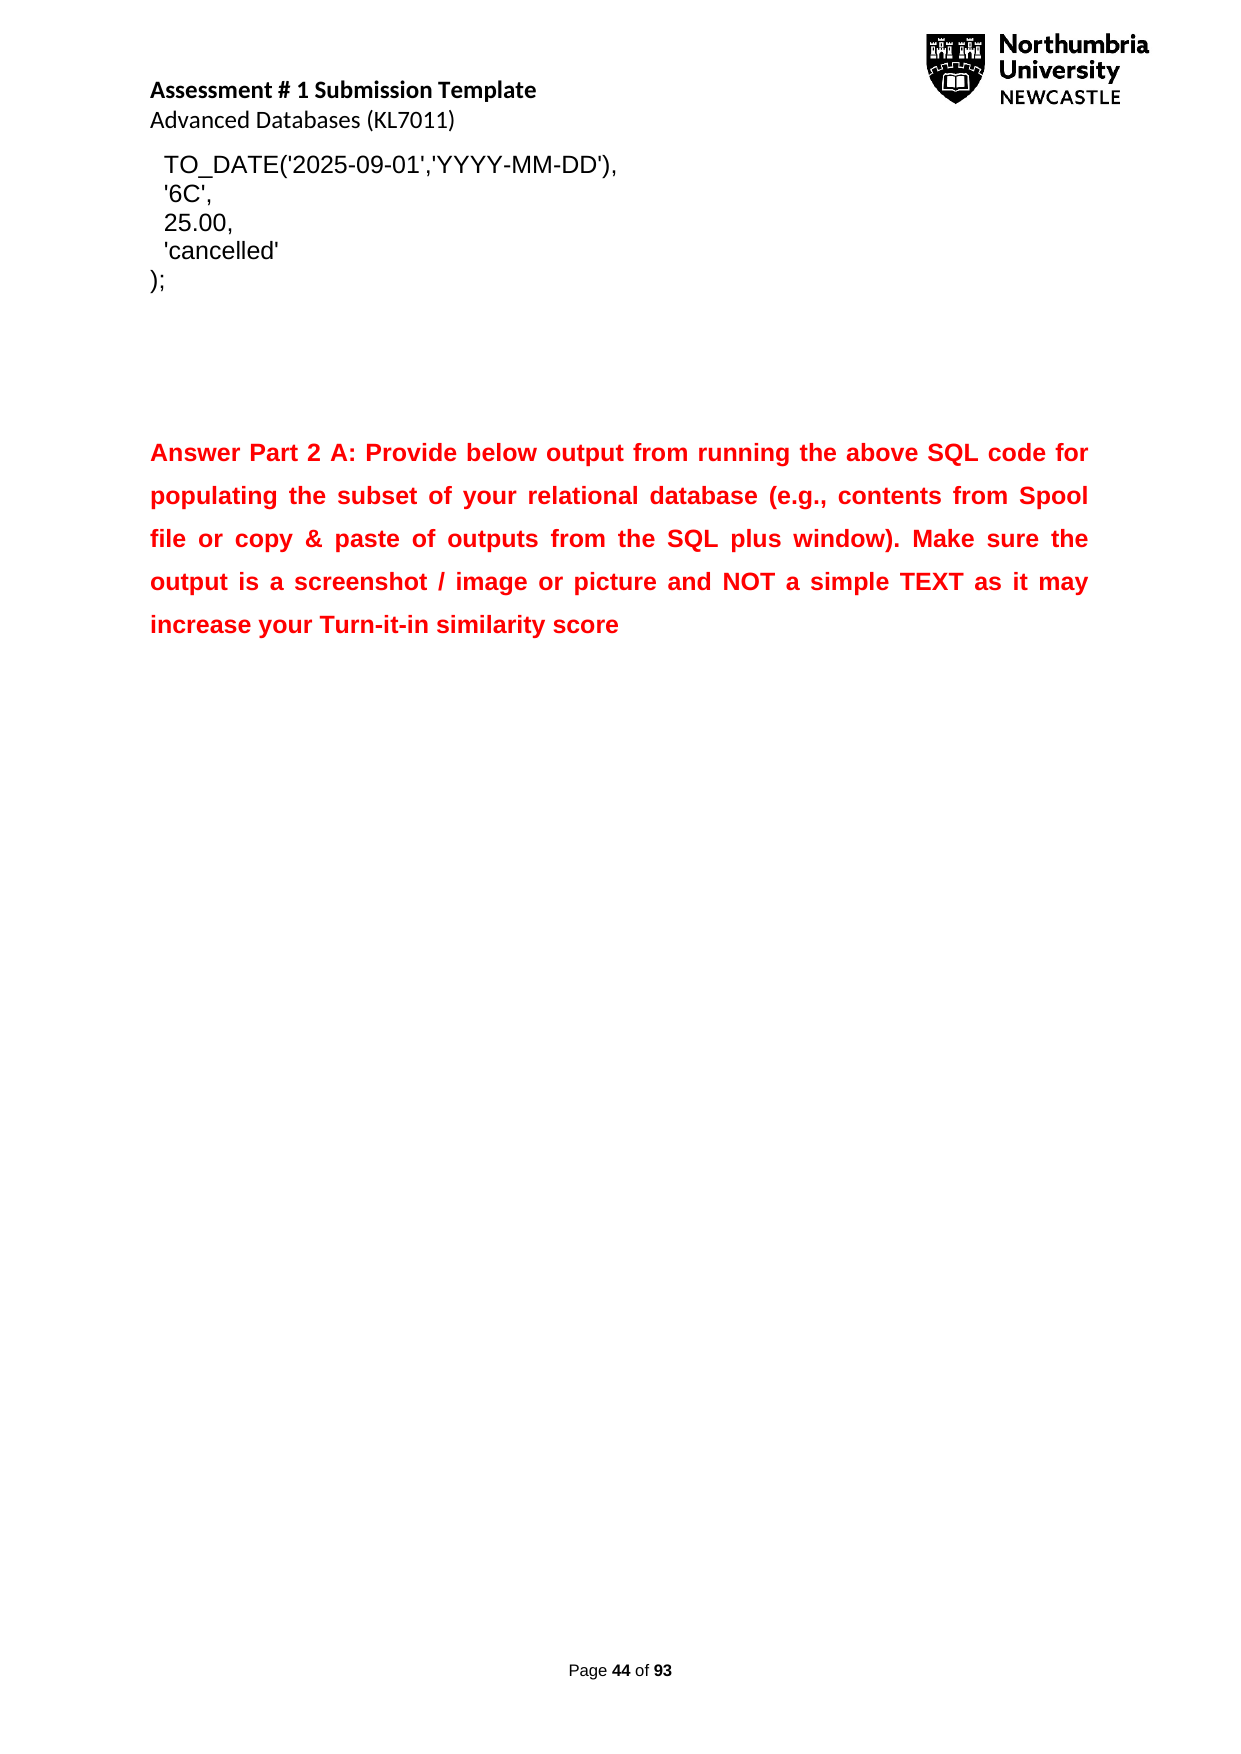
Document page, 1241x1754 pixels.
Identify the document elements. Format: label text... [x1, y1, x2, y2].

text TO_DATE('2025-09-01','YYYY-MM-DD'), [150, 150, 1090, 179]
text 25.00, [150, 207, 1090, 236]
text Answer Part 2 A: Provide below output from running the above SQL code for populating the subset of your relational database (e.g., contents from Spool file or copy & paste of outputs from the SQL plus window). Make sure the output is a screenshot / image or picture and NOT a simple TEXT as it may increase your Turn-it-in similarity score [150, 437, 1090, 639]
text 'cancelled' [150, 236, 1090, 265]
text '6C', [150, 179, 1090, 207]
picture [898, 6, 1178, 133]
text ); [150, 265, 1090, 294]
